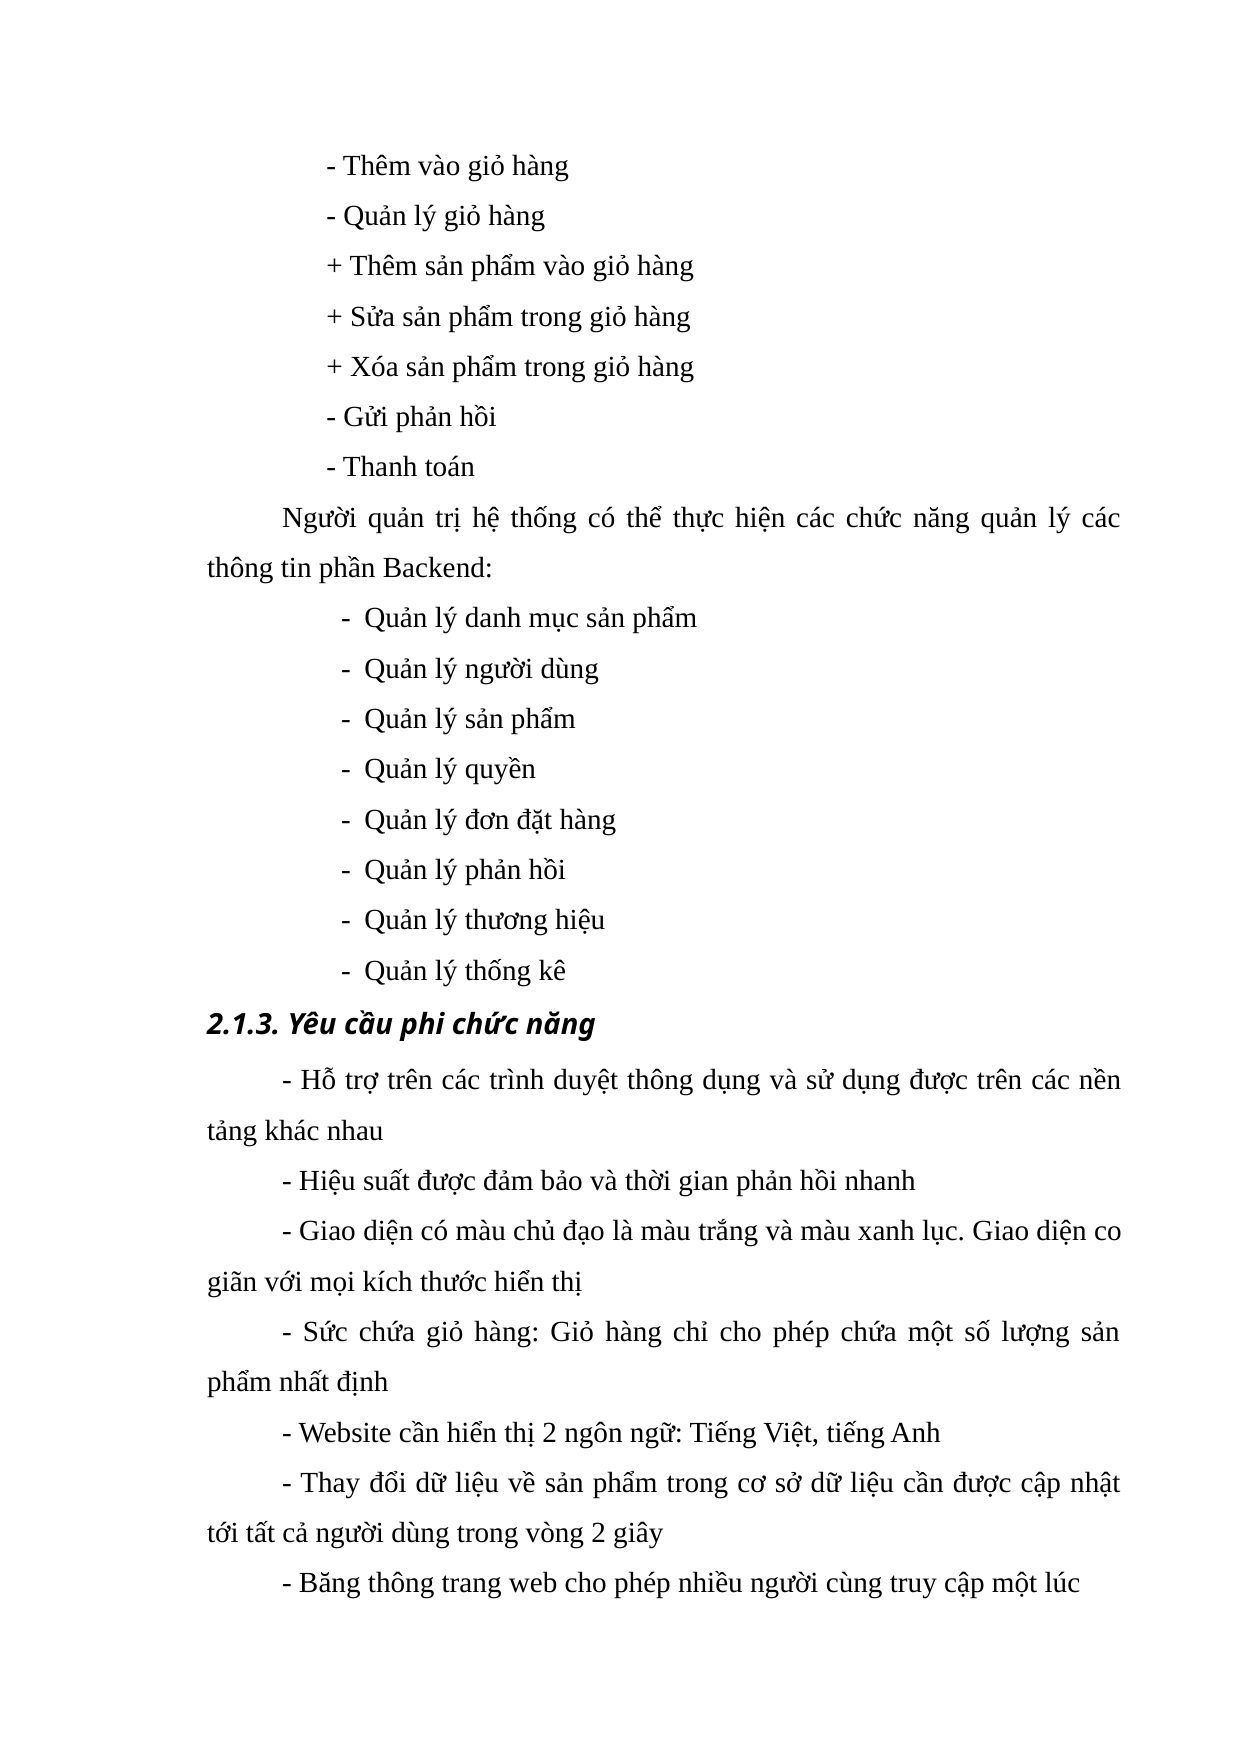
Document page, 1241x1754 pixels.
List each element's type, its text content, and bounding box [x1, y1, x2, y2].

list Quản lý danh mục sản phẩm [266, 601, 1122, 634]
text - Hiệu suất được đảm bảo và thời gian phản hồi nhanh [207, 1163, 1122, 1197]
list Quản lý quyền [266, 751, 1122, 785]
text - Thay đổi dữ liệu về sản phẩm trong cơ sở dữ liệu cần được cập nhật tới tất cả người dùng trong vòng 2 giây [207, 1465, 1122, 1549]
text - Thêm vào giỏ hàng [251, 148, 1122, 181]
text - Thanh toán [251, 449, 1122, 483]
text - Quản lý giỏ hàng [251, 198, 1122, 232]
list Quản lý sản phẩm [266, 701, 1122, 735]
list Quản lý đơn đặt hàng [266, 802, 1122, 835]
text Người quản trị hệ thống có thể thực hiện các chức năng quản lý các thông tin phần Backend: [207, 500, 1122, 584]
list Quản lý người dùng [266, 651, 1122, 684]
text + Sửa sản phẩm trong giỏ hàng [251, 299, 1122, 332]
text - Hỗ trợ trên các trình duyệt thông dụng và sử dụng được trên các nền tảng khác nhau [207, 1062, 1122, 1146]
text - Gửi phản hồi [251, 399, 1122, 433]
list Quản lý thương hiệu [266, 902, 1122, 936]
text - Băng thông trang web cho phép nhiều người cùng truy cập một lúc [207, 1566, 1122, 1599]
subtitle 2.1.3. Yêu cầu phi chức năng [207, 1003, 1122, 1043]
list Quản lý phản hồi [266, 852, 1122, 886]
text + Thêm sản phẩm vào giỏ hàng [251, 248, 1122, 282]
text - Sức chứa giỏ hàng: Giỏ hàng chỉ cho phép chứa một số lượng sản phẩm nhất định [207, 1314, 1122, 1398]
list Quản lý thống kê [266, 953, 1122, 986]
text + Xóa sản phẩm trong giỏ hàng [251, 349, 1122, 382]
text - Website cần hiển thị 2 ngôn ngữ: Tiếng Việt, tiếng Anh [207, 1415, 1122, 1448]
text - Giao diện có màu chủ đạo là màu trắng và màu xanh lục. Giao diện co giãn với mọi kích thước hiển thị [207, 1213, 1122, 1297]
